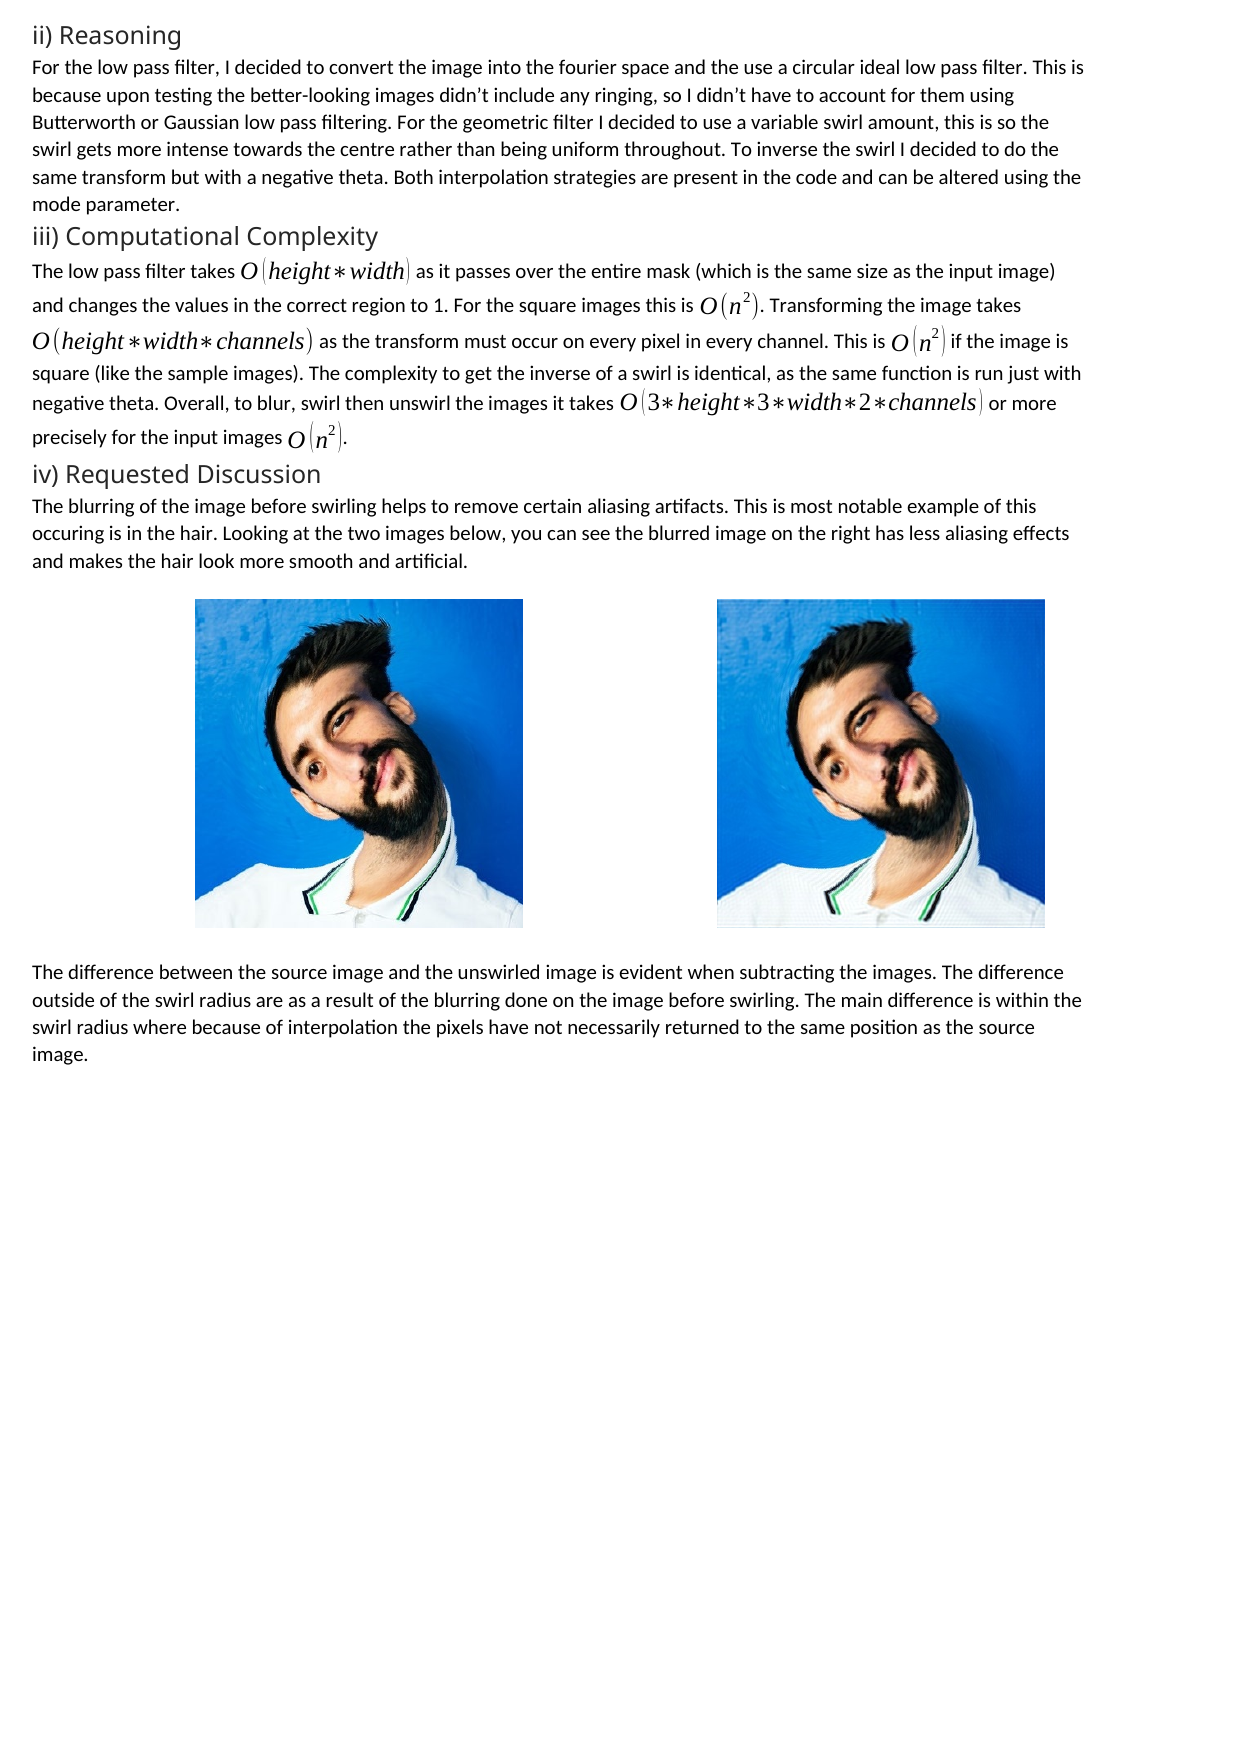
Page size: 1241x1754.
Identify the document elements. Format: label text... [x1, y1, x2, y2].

text For the low pass filter, I decided to convert the image into the fourier space and the use a circular ideal low pass filter. This is because upon testing the better-looking images didn’t include any ringing, so I didn’t have to account for them using Butterworth or Gaussian low pass filtering. For the geometric filter I decided to use a variable swirl amount, this is so the swirl gets more intense towards the centre rather than being uniform throughout. To inverse the swirl I decided to do the same transform but with a negative theta. Both interpolation strategies are present in the code and can be altered using the mode parameter. [32, 54, 1090, 217]
picture [195, 599, 523, 928]
text The low pass filter takes as it passes over the entire mask (which is the same size as the input image) and changes the values in the correct region to 1. For the square images this is . Transforming the image takes as the transform must occur on every pixel in every channel. This is if the image is square (like the sample images). The complexity to get the inverse of a swirl is identical, as the same function is run just with negative theta. Overall, to blur, swirl then unswirl the images it takes or more precisely for the input images . [32, 256, 1090, 454]
picture [717, 599, 1045, 928]
subtitle iv) Requested Discussion [32, 456, 1090, 491]
text The blurring of the image before swirling helps to remove certain aliasing artifacts. This is most notable example of this occuring is in the hair. Looking at the two images below, you can see the blurred image on the right has less aliasing effects and makes the hair look more smooth and artificial. [32, 493, 1090, 573]
subtitle ii) Reasoning [32, 18, 1090, 52]
subtitle iii) Computational Complexity [32, 219, 1090, 253]
text The difference between the source image and the unswirled image is evident when subtracting the images. The difference outside of the swirl radius are as a result of the blurring done on the image before swirling. The main difference is within the swirl radius where because of interpolation the pixels have not necessarily returned to the same position as the source image. [32, 959, 1090, 1067]
